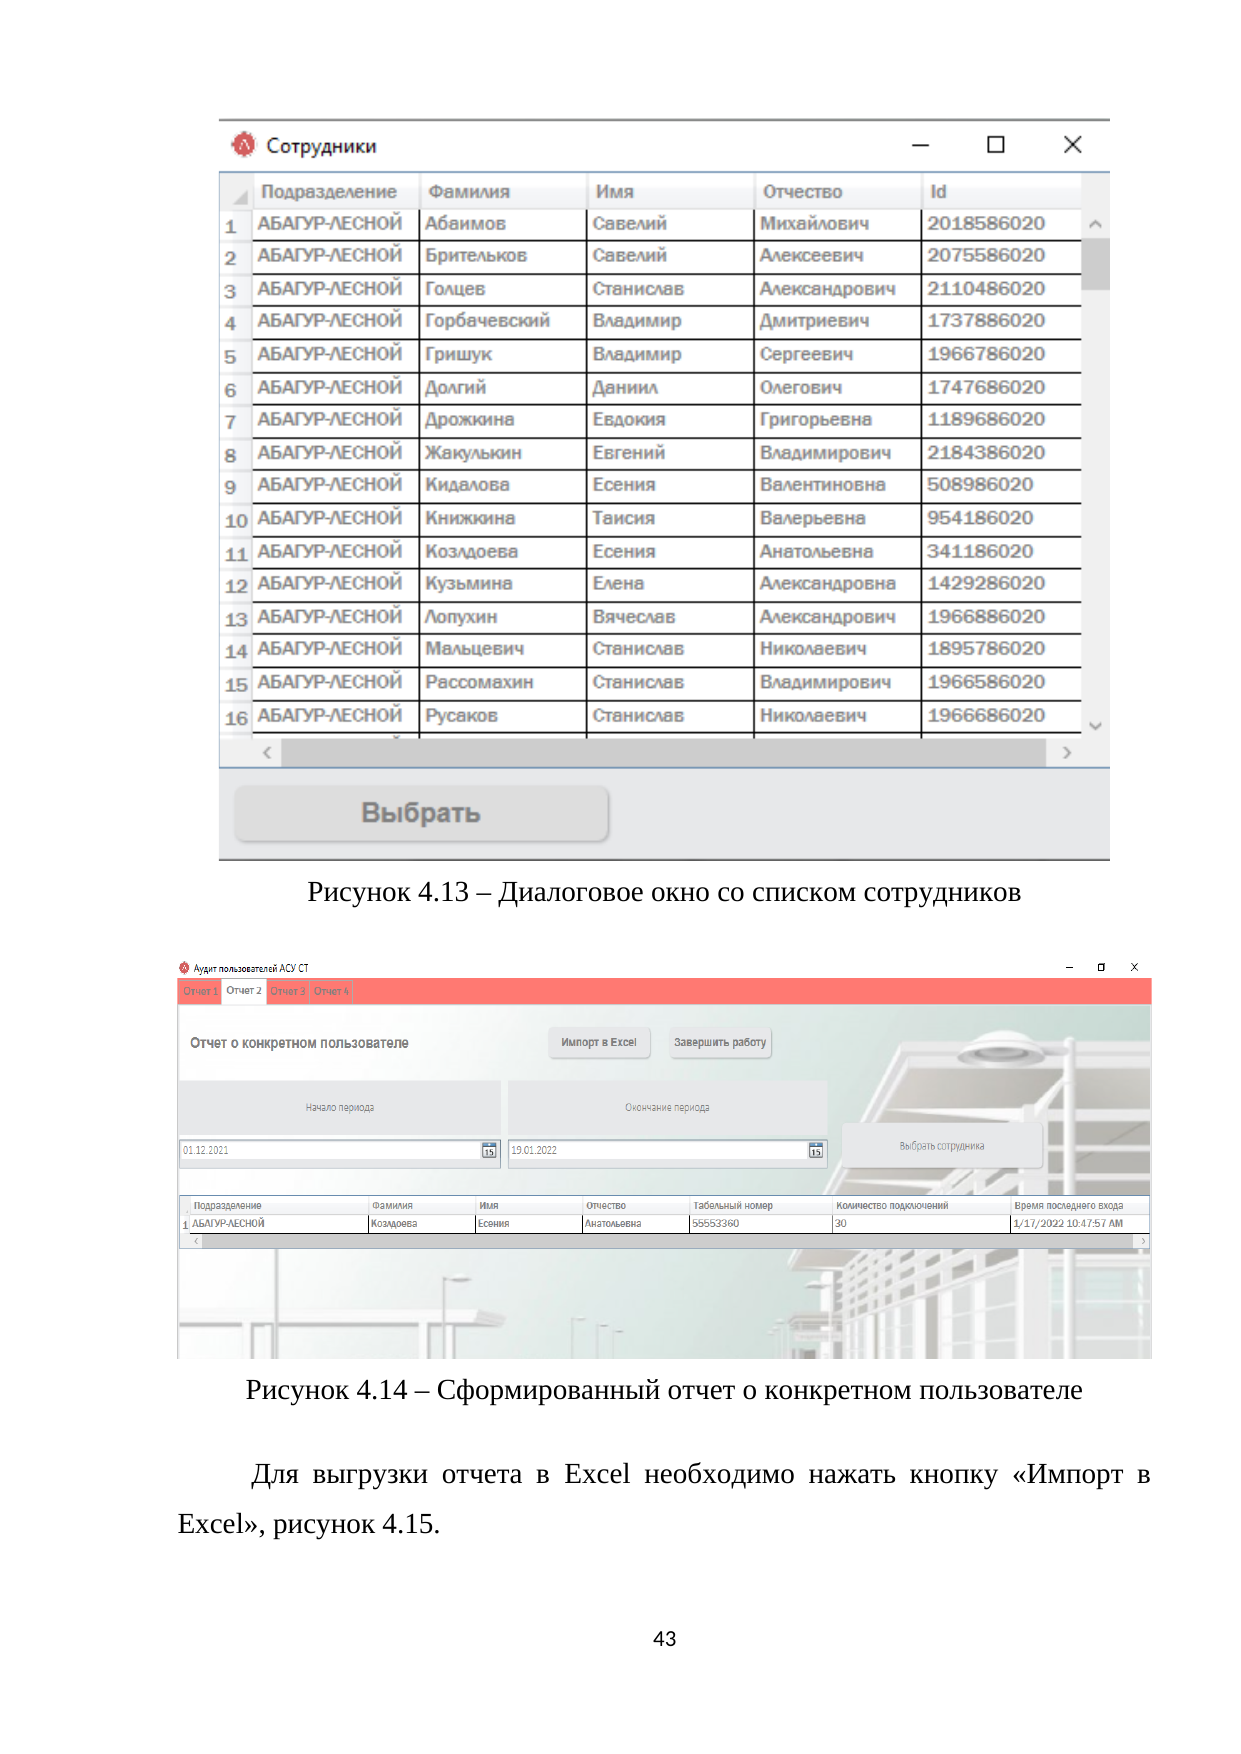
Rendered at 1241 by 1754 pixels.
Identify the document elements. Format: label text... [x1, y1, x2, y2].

picture [218, 118, 1110, 861]
text Для выгрузки отчета в Excel необходимо нажать кнопку «Импорт в Excel», рисунок 4.15. [177, 1456, 1152, 1540]
text Рисунок 4.13 – Диалоговое окно со списком сотрудников [177, 874, 1152, 908]
picture [177, 958, 1152, 1359]
text Рисунок 4.14 – Сформированный отчет о конкретном пользователе [177, 1372, 1152, 1406]
